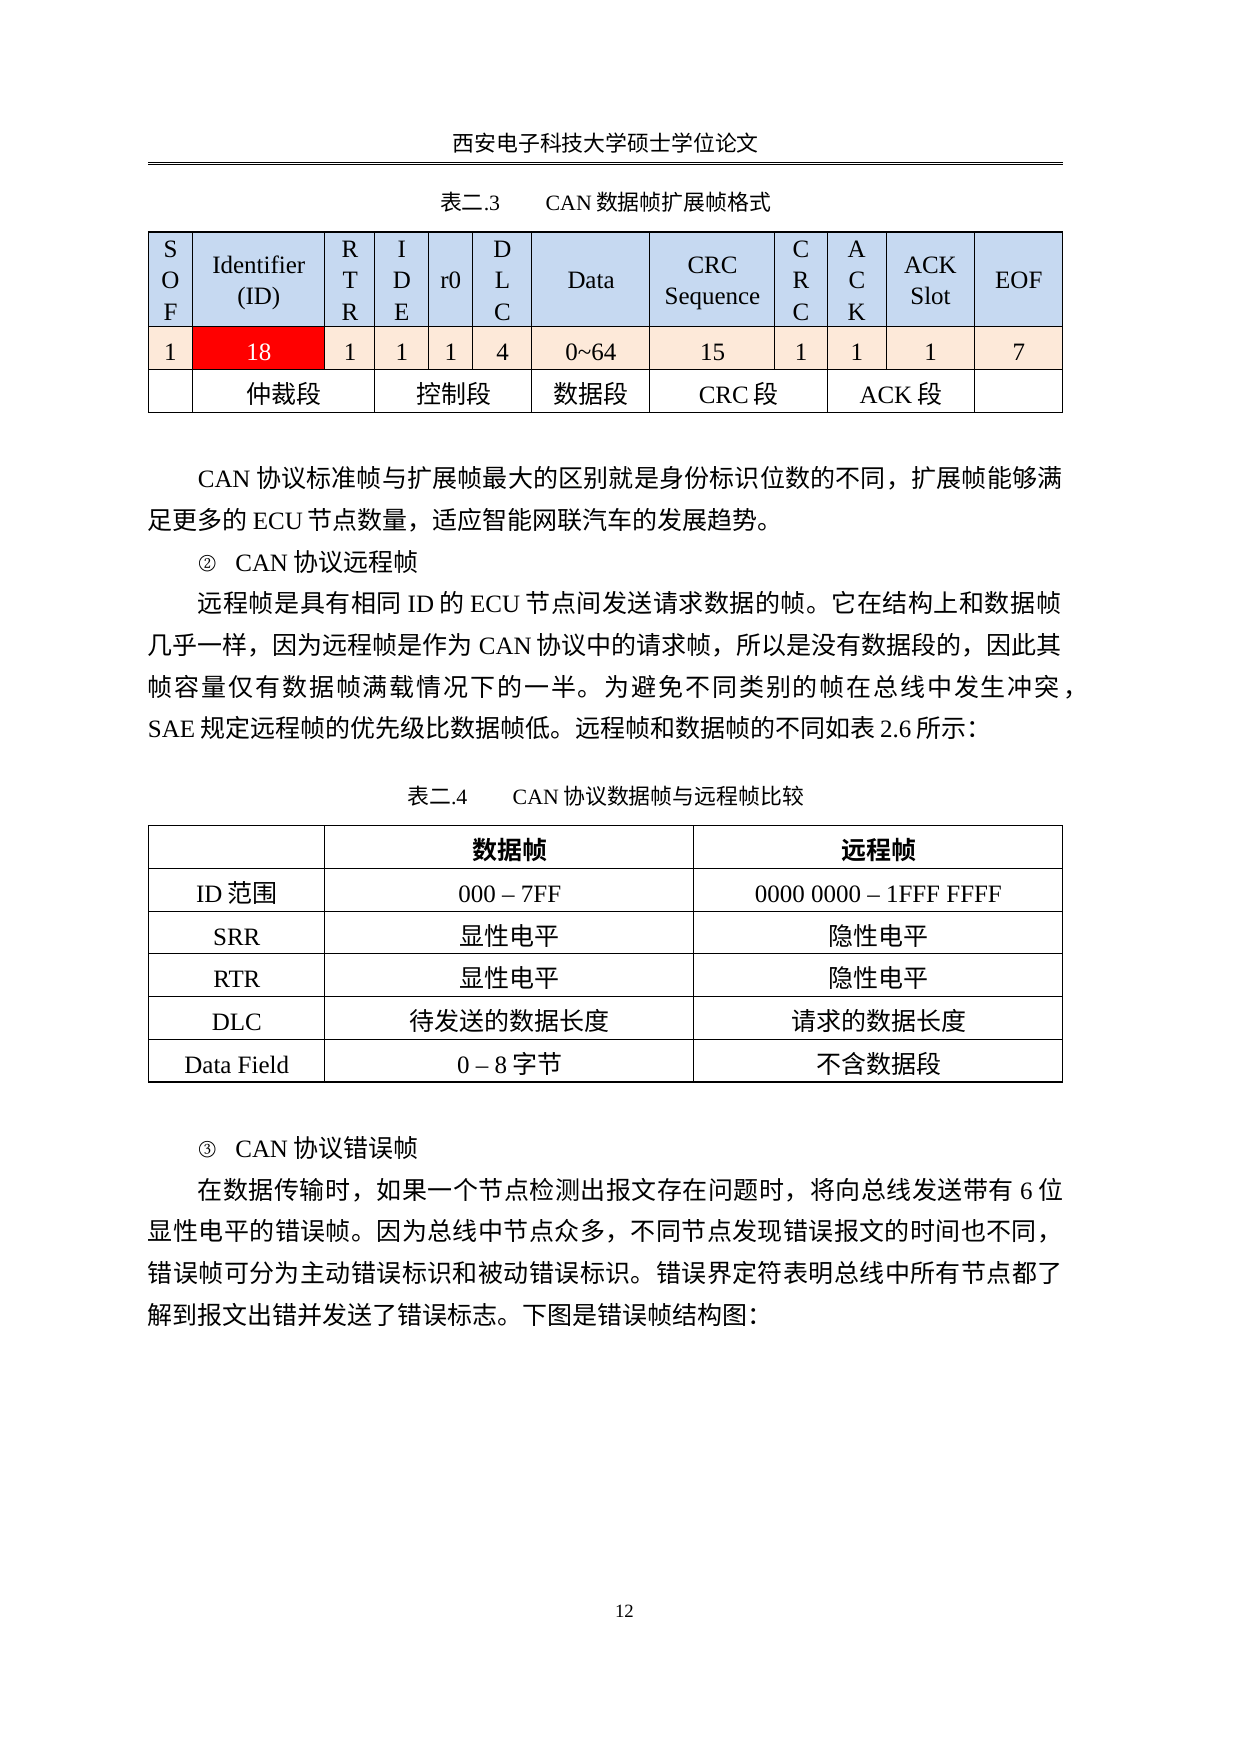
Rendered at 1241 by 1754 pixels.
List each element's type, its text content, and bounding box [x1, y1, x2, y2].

table_cell 1 [429, 327, 472, 369]
table_cell 0~64 [532, 327, 649, 369]
table_cell RTR [149, 954, 324, 996]
table_cell 请求的数据长度 [694, 997, 1062, 1039]
table_header EOF [975, 233, 1062, 326]
table_header D L C [473, 233, 531, 326]
table_cell 4 [473, 327, 531, 369]
table_cell 0000 0000 – 1FFF FFFF [694, 869, 1062, 911]
table_cell 1 [828, 327, 886, 369]
table_cell 隐性电平 [694, 912, 1062, 953]
table_header I D E [375, 233, 428, 326]
table_cell ACK段 [828, 370, 974, 412]
text 在数据传输时，如果一个节点检测出报文存在问题时，将向总线发送带有6位显性电平的错误帧。因为总线中节点众多，不同节点发现错误报文的时间也不同，错误帧可分为主动错误标识和被动错误标识。错误界定符表明总线中所有节点都了解到报文出错并发送了错误标志。下图是错误帧结构图： [148, 1166, 1063, 1332]
table_header r0 [429, 233, 472, 326]
table_cell 0 – 8字节 [325, 1040, 693, 1081]
table_cell 1 [887, 327, 974, 369]
table_cell ID范围 [149, 869, 324, 911]
table_cell 18 [193, 327, 324, 369]
text CAN数据帧扩展帧格式 [148, 177, 1063, 219]
table_cell 数据段 [532, 370, 649, 412]
text CAN协议数据帧与远程帧比较 [148, 771, 1063, 813]
table_cell 不含数据段 [694, 1040, 1062, 1081]
text CAN协议标准帧与扩展帧最大的区别就是身份标识位数的不同，扩展帧能够满足更多的ECU节点数量，适应智能网联汽车的发展趋势。 [148, 454, 1063, 538]
table_header 数据帧 [325, 826, 693, 868]
table_cell 15 [650, 327, 774, 369]
table_cell 待发送的数据长度 [325, 997, 693, 1039]
table_header R T R [325, 233, 374, 326]
table_header C R C [775, 233, 827, 326]
table_cell 000 – 7FF [325, 869, 693, 911]
list CAN协议远程帧 [198, 538, 1063, 579]
table_cell 1 [325, 327, 374, 369]
table_header S O F [149, 233, 192, 326]
table_cell DLC [149, 997, 324, 1039]
table_cell Data Field [149, 1040, 324, 1081]
table_header 远程帧 [694, 826, 1062, 868]
table_cell [975, 370, 1062, 412]
table_header ACK Slot [887, 233, 974, 326]
table_header Identifier (ID) [193, 233, 324, 326]
table_cell CRC段 [650, 370, 827, 412]
table_cell [149, 370, 192, 412]
table_cell 隐性电平 [694, 954, 1062, 996]
table_cell 7 [975, 327, 1062, 369]
text 远程帧是具有相同ID的ECU节点间发送请求数据的帧。它在结构上和数据帧几乎一样，因为远程帧是作为CAN协议中的请求帧，所以是没有数据段的，因此其帧容量仅有数据帧满载情况下的一半。为避免不同类别的帧在总线中发生冲突，SAE规定远程帧的优先级比数据帧低。远程帧和数据帧的不同如表2.6所示： [148, 579, 1063, 746]
list CAN协议错误帧 [198, 1124, 1063, 1166]
table_header A C K [828, 233, 886, 326]
table_cell 显性电平 [325, 912, 693, 953]
table_cell SRR [149, 912, 324, 953]
table_cell 1 [149, 327, 192, 369]
table_header [149, 826, 324, 868]
table_cell 1 [775, 327, 827, 369]
table_header CRC Sequence [650, 233, 774, 326]
table_cell 仲裁段 [193, 370, 374, 412]
table_cell 1 [375, 327, 428, 369]
table_cell 控制段 [375, 370, 531, 412]
table_header Data [532, 233, 649, 326]
table_cell 显性电平 [325, 954, 693, 996]
